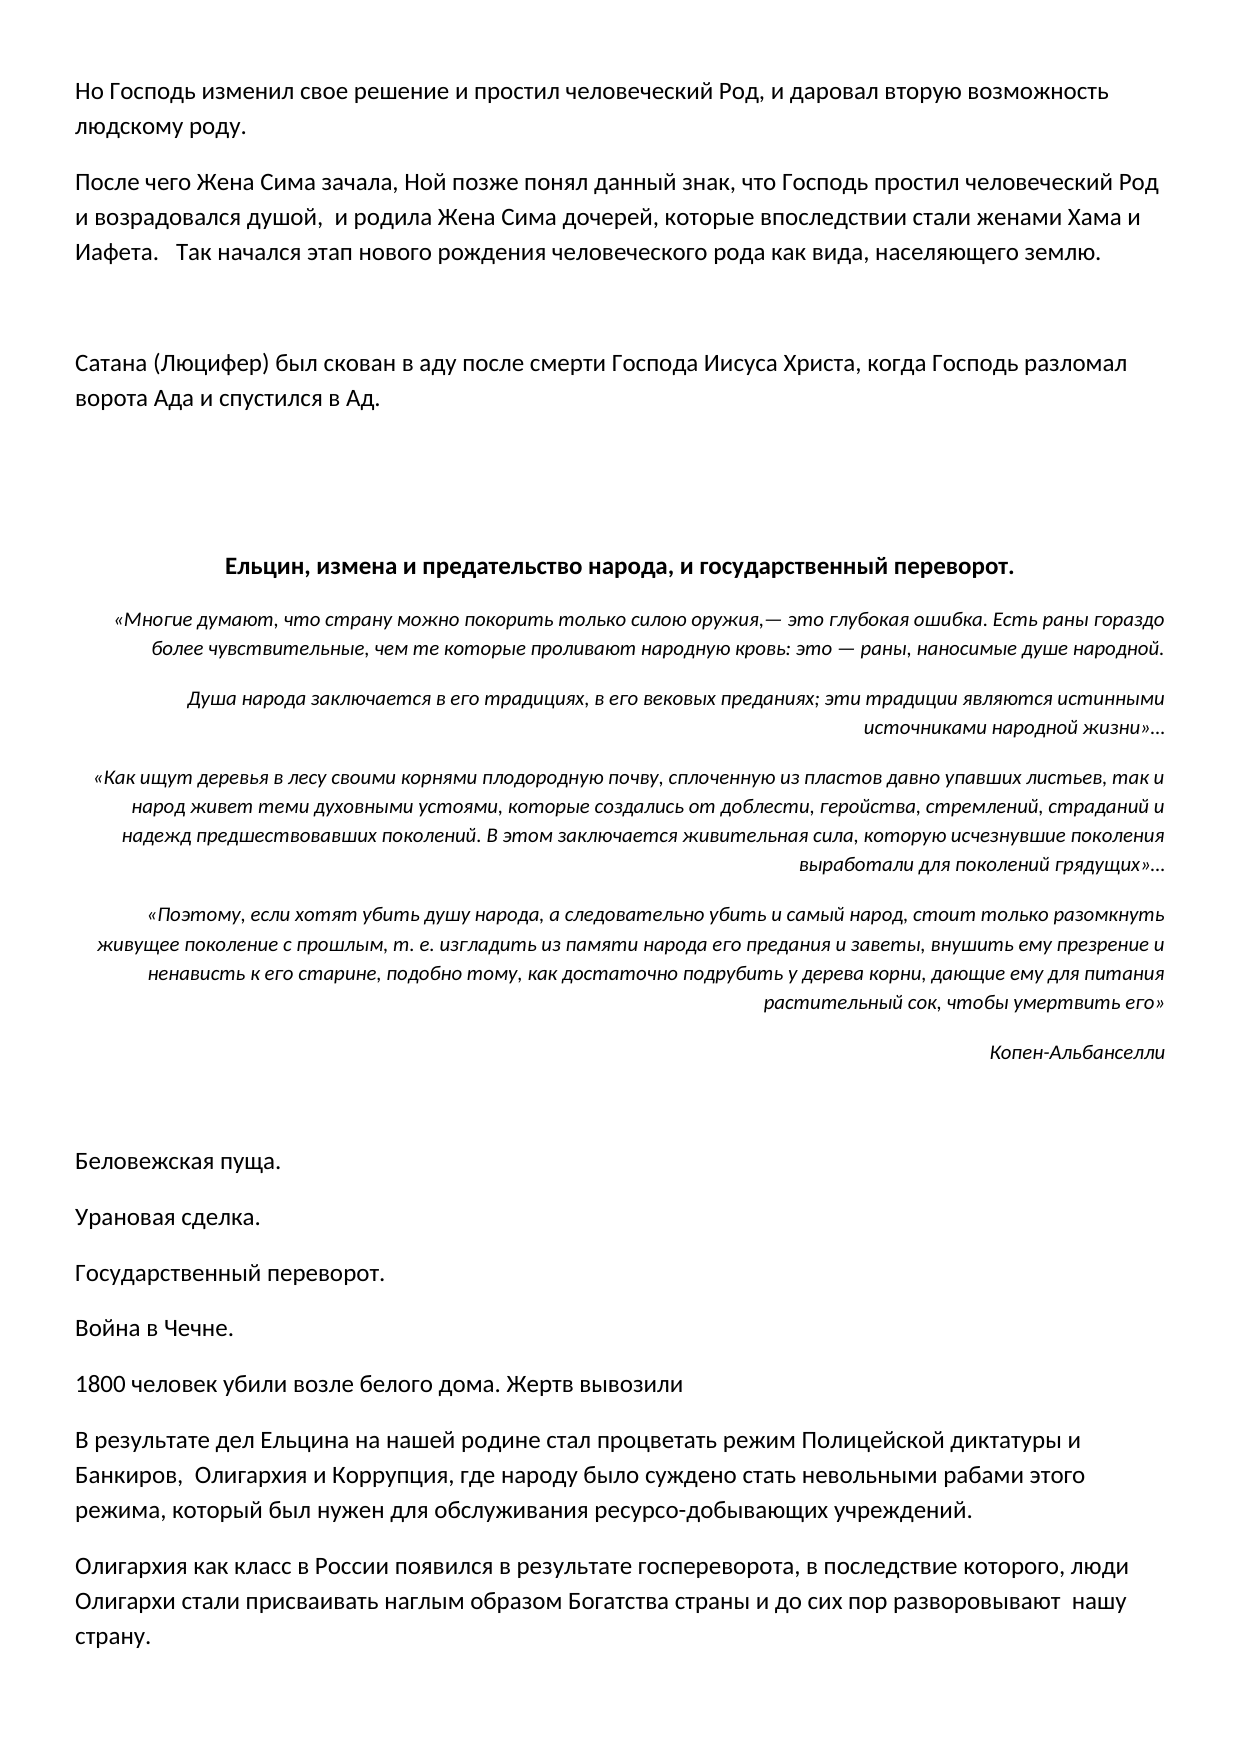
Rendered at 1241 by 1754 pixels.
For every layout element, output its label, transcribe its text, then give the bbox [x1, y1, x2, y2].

text 1800 человек убили возле белого дома. Жертв вывозили [75, 1368, 1165, 1399]
text Ельцин, измена и предательство народа, и государственный переворот. [75, 550, 1165, 581]
text Беловежская пуща. [75, 1145, 1165, 1176]
text После чего Жена Сима зачала, Ной позже понял данный знак, что Господь простил человеческий Род и возрадовался душой, и родила Жена Сима дочерей, которые впоследствии стали женами Хама и Иафета. Так начался этап нового рождения человеческого рода как вида, населяющего землю. [75, 166, 1165, 266]
text «Как ищут деревья в лесу своими корнями плодородную почву, сплоченную из пластов давно упавших листьев, так и народ живет теми духовными устоями, которые создались от доблести, геройства, стремлений, страданий и надежд предшествовавших поколений. В этом заключается живительная сила, которую исчезнувшие поколения выработали для поколений грядущих»… [75, 764, 1165, 877]
text Урановая сделка. [75, 1201, 1165, 1231]
text Копен-Альбанселли [75, 1039, 1165, 1064]
text «Поэтому, если хотят убить душу народа, а следовательно убить и самый народ, стоит только разомкнуть живущее поколение с прошлым, т. е. изгладить из памяти народа его предания и заветы, внушить ему презрение и ненависть к его старине, подобно тому, как достаточно подрубить у дерева корни, дающие ему для питания растительный сок, чтобы умертвить его» [75, 902, 1165, 1014]
text Олигархия как класс в России появился в результате госпереворота, в последствие которого, люди Олигархи стали присваивать наглым образом Богатства страны и до сих пор разворовывают нашу страну. [75, 1550, 1165, 1651]
text Война в Чечне. [75, 1312, 1165, 1343]
text Государственный переворот. [75, 1257, 1165, 1287]
text Душа народа заключается в его традициях, в его вековых преданиях; эти традиции являются истинными источниками народной жизни»… [75, 685, 1165, 739]
text Но Господь изменил свое решение и простил человеческий Род, и даровал вторую возможность людскому роду. [75, 75, 1165, 141]
text Сатана (Люцифер) был скован в аду после смерти Господа Иисуса Христа, когда Господь разломал ворота Ада и спустился в Ад. [75, 347, 1165, 413]
text В результате дел Ельцина на нашей родине стал процветать режим Полицейской диктатуры и Банкиров, Олигархия и Коррупция, где народу было суждено стать невольными рабами этого режима, который был нужен для обслуживания ресурсо-добывающих учреждений. [75, 1424, 1165, 1525]
text «Многие думают, что страну можно покорить только силою оружия,— это глубокая ошибка. Есть раны гораздо более чувствительные, чем те которые проливают народную кровь: это — раны, наносимые душе народной. [75, 606, 1165, 660]
